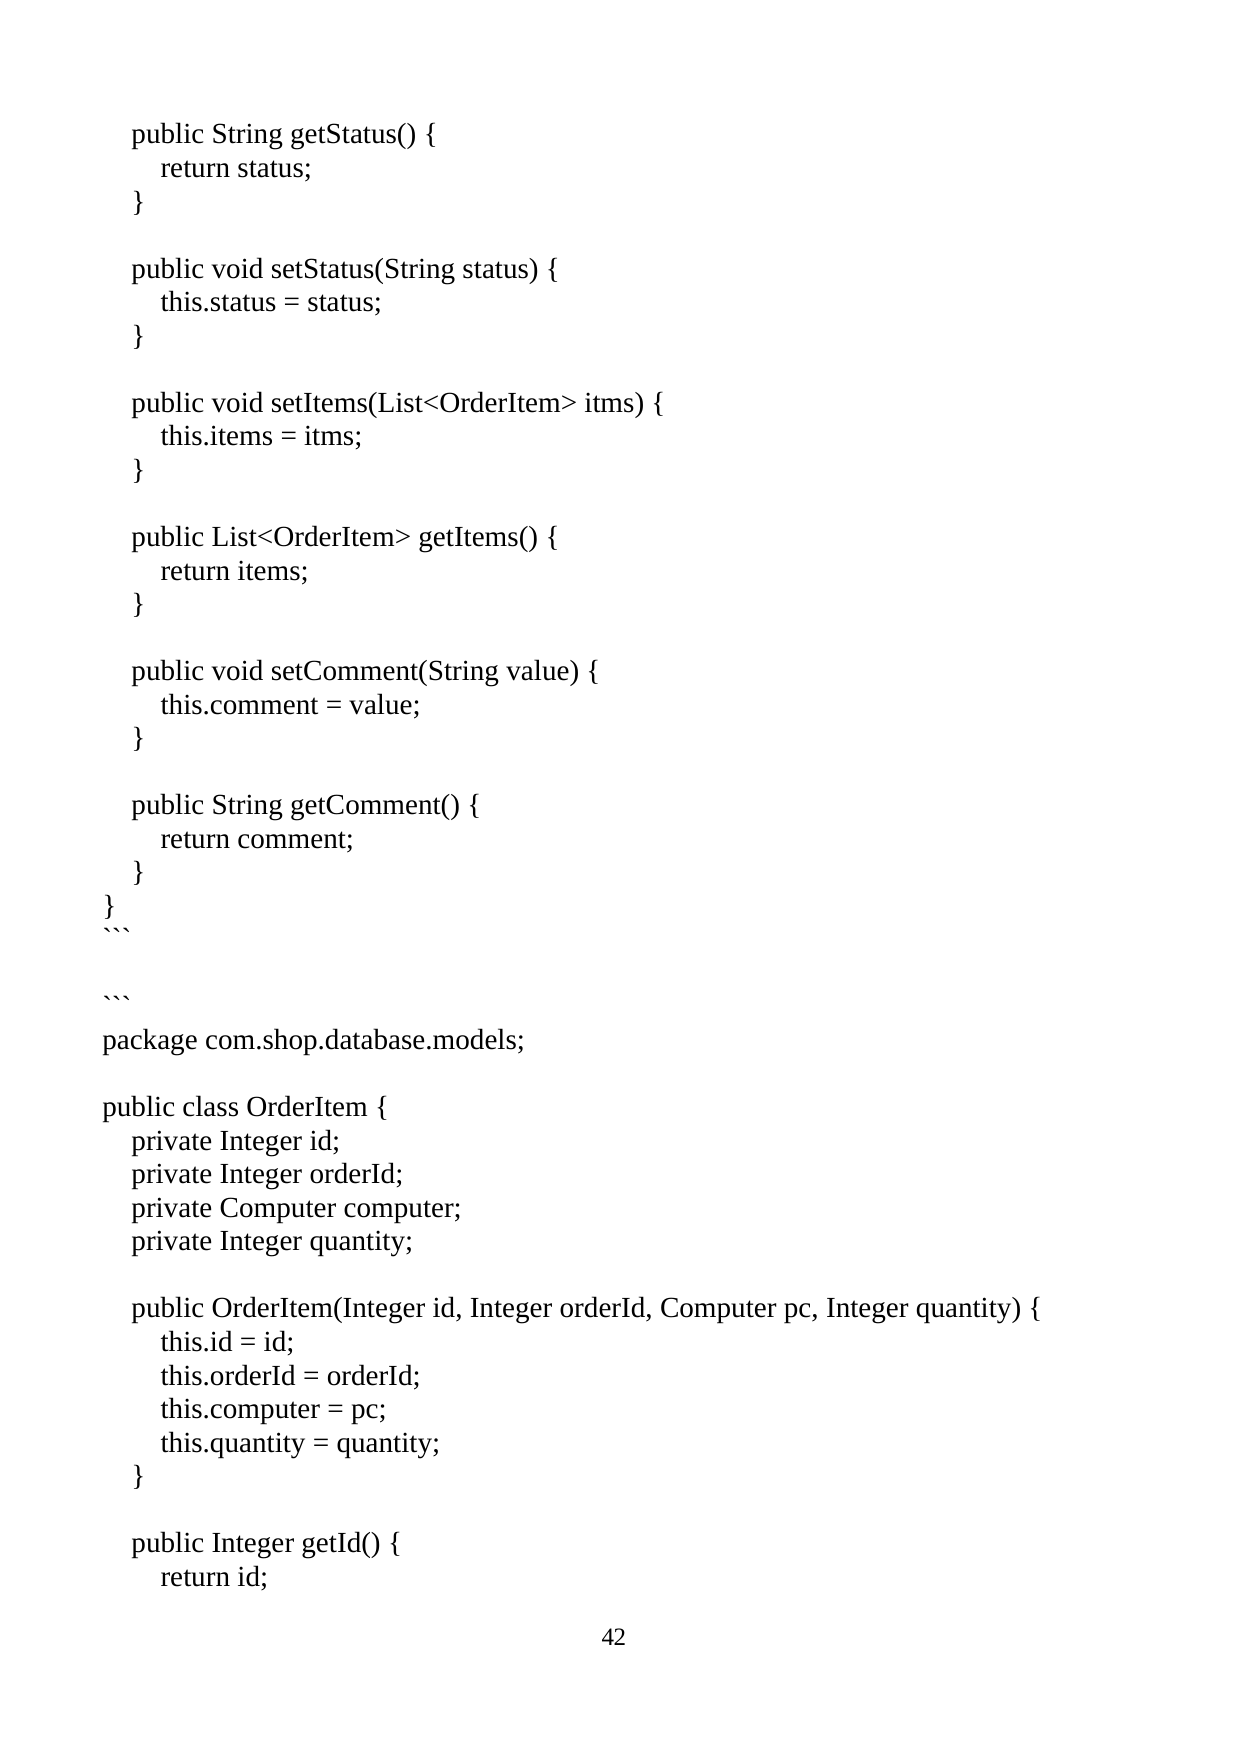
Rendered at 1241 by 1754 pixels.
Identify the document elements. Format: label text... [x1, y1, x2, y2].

text ``` [102, 922, 1192, 955]
text return status; [102, 150, 1192, 184]
text public void setComment(String value) { [102, 653, 1192, 687]
text private Integer orderId; [102, 1156, 1192, 1190]
text this.quantity = quantity; [102, 1425, 1192, 1458]
text public void setItems(List<OrderItem> itms) { [102, 385, 1192, 418]
text public class OrderItem { [102, 1089, 1192, 1123]
text return items; [102, 553, 1192, 586]
text } [102, 854, 1192, 888]
text return id; [102, 1559, 1192, 1592]
text private Computer computer; [102, 1190, 1192, 1223]
text } [102, 888, 1192, 922]
text private Integer quantity; [102, 1223, 1192, 1257]
text this.id = id; [102, 1324, 1192, 1358]
text } [102, 720, 1192, 754]
text public String getComment() { [102, 787, 1192, 821]
text } [102, 184, 1192, 217]
text public Integer getId() { [102, 1525, 1192, 1559]
text public String getStatus() { [102, 117, 1192, 150]
text } [102, 318, 1192, 351]
text return comment; [102, 821, 1192, 854]
text this.items = itms; [102, 418, 1192, 452]
text } [102, 452, 1192, 486]
text this.comment = value; [102, 687, 1192, 720]
text this.computer = pc; [102, 1391, 1192, 1425]
text } [102, 586, 1192, 620]
text package com.shop.database.models; [102, 1022, 1192, 1056]
text this.status = status; [102, 284, 1192, 318]
text public void setStatus(String status) { [102, 251, 1192, 284]
text public List<OrderItem> getItems() { [102, 519, 1192, 553]
text private Integer id; [102, 1123, 1192, 1156]
text } [102, 1458, 1192, 1492]
text public OrderItem(Integer id, Integer orderId, Computer pc, Integer quantity) { [102, 1291, 1192, 1324]
text ``` [102, 989, 1192, 1022]
text this.orderId = orderId; [102, 1358, 1192, 1391]
